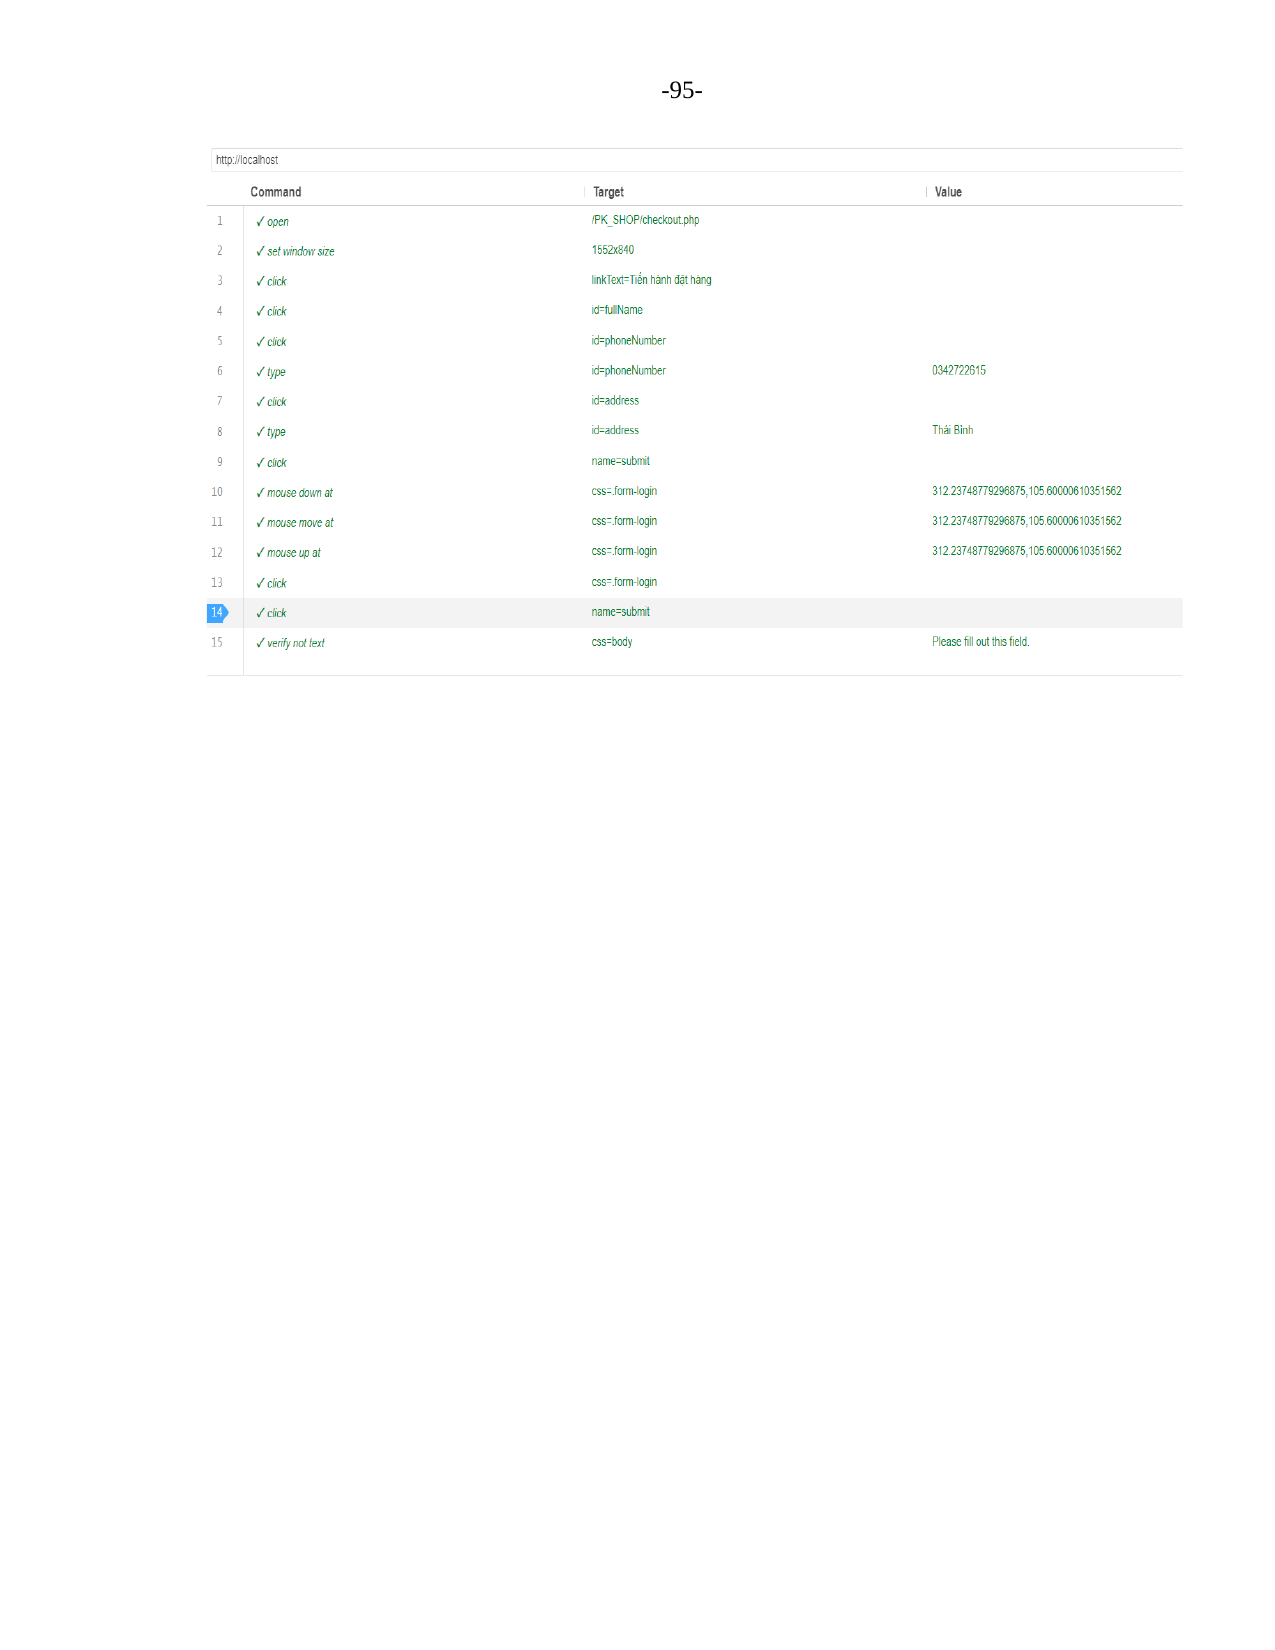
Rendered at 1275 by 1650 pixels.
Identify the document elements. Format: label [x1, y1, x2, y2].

picture [206, 147, 1183, 676]
